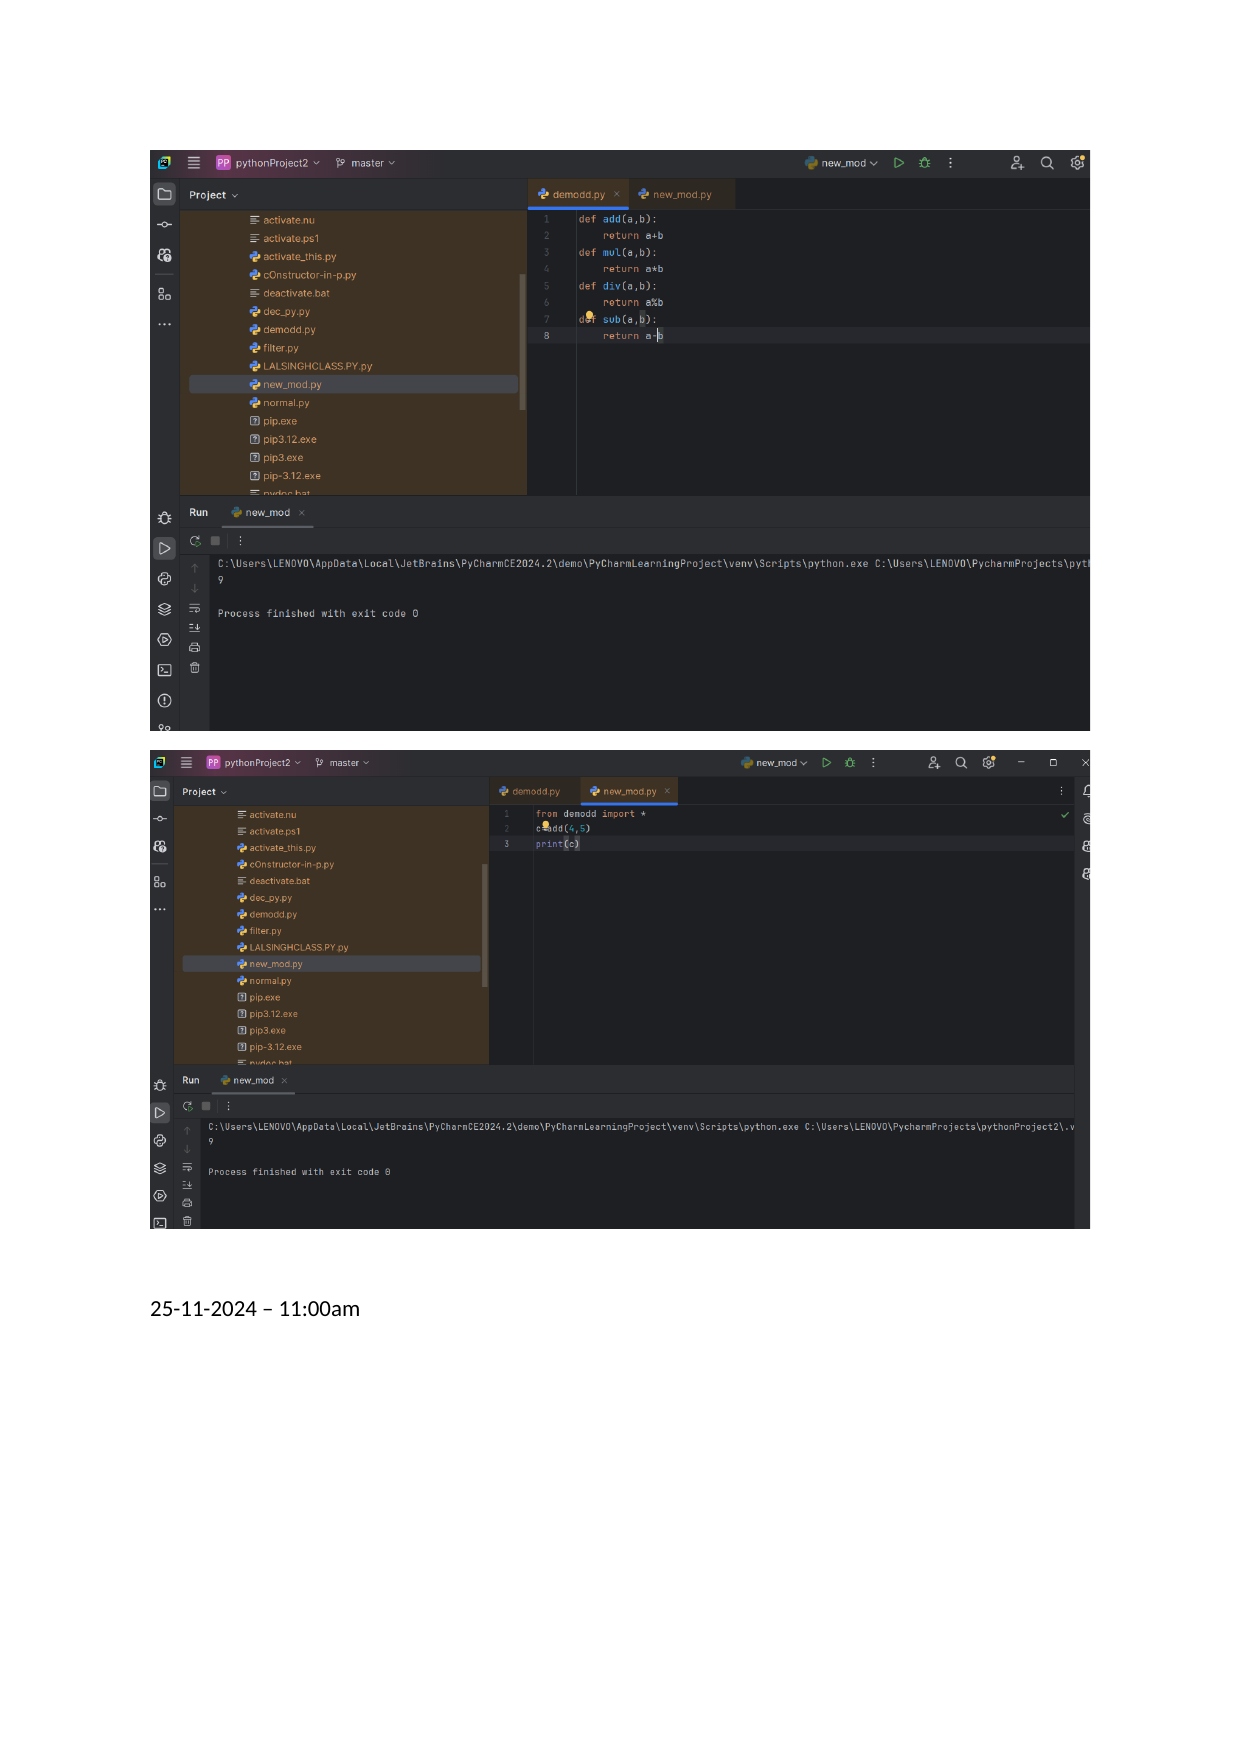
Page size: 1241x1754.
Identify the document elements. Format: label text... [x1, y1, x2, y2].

picture [150, 750, 1091, 1229]
picture [150, 150, 1091, 731]
text 25-11-2024 – 11:00am [150, 1294, 1090, 1323]
